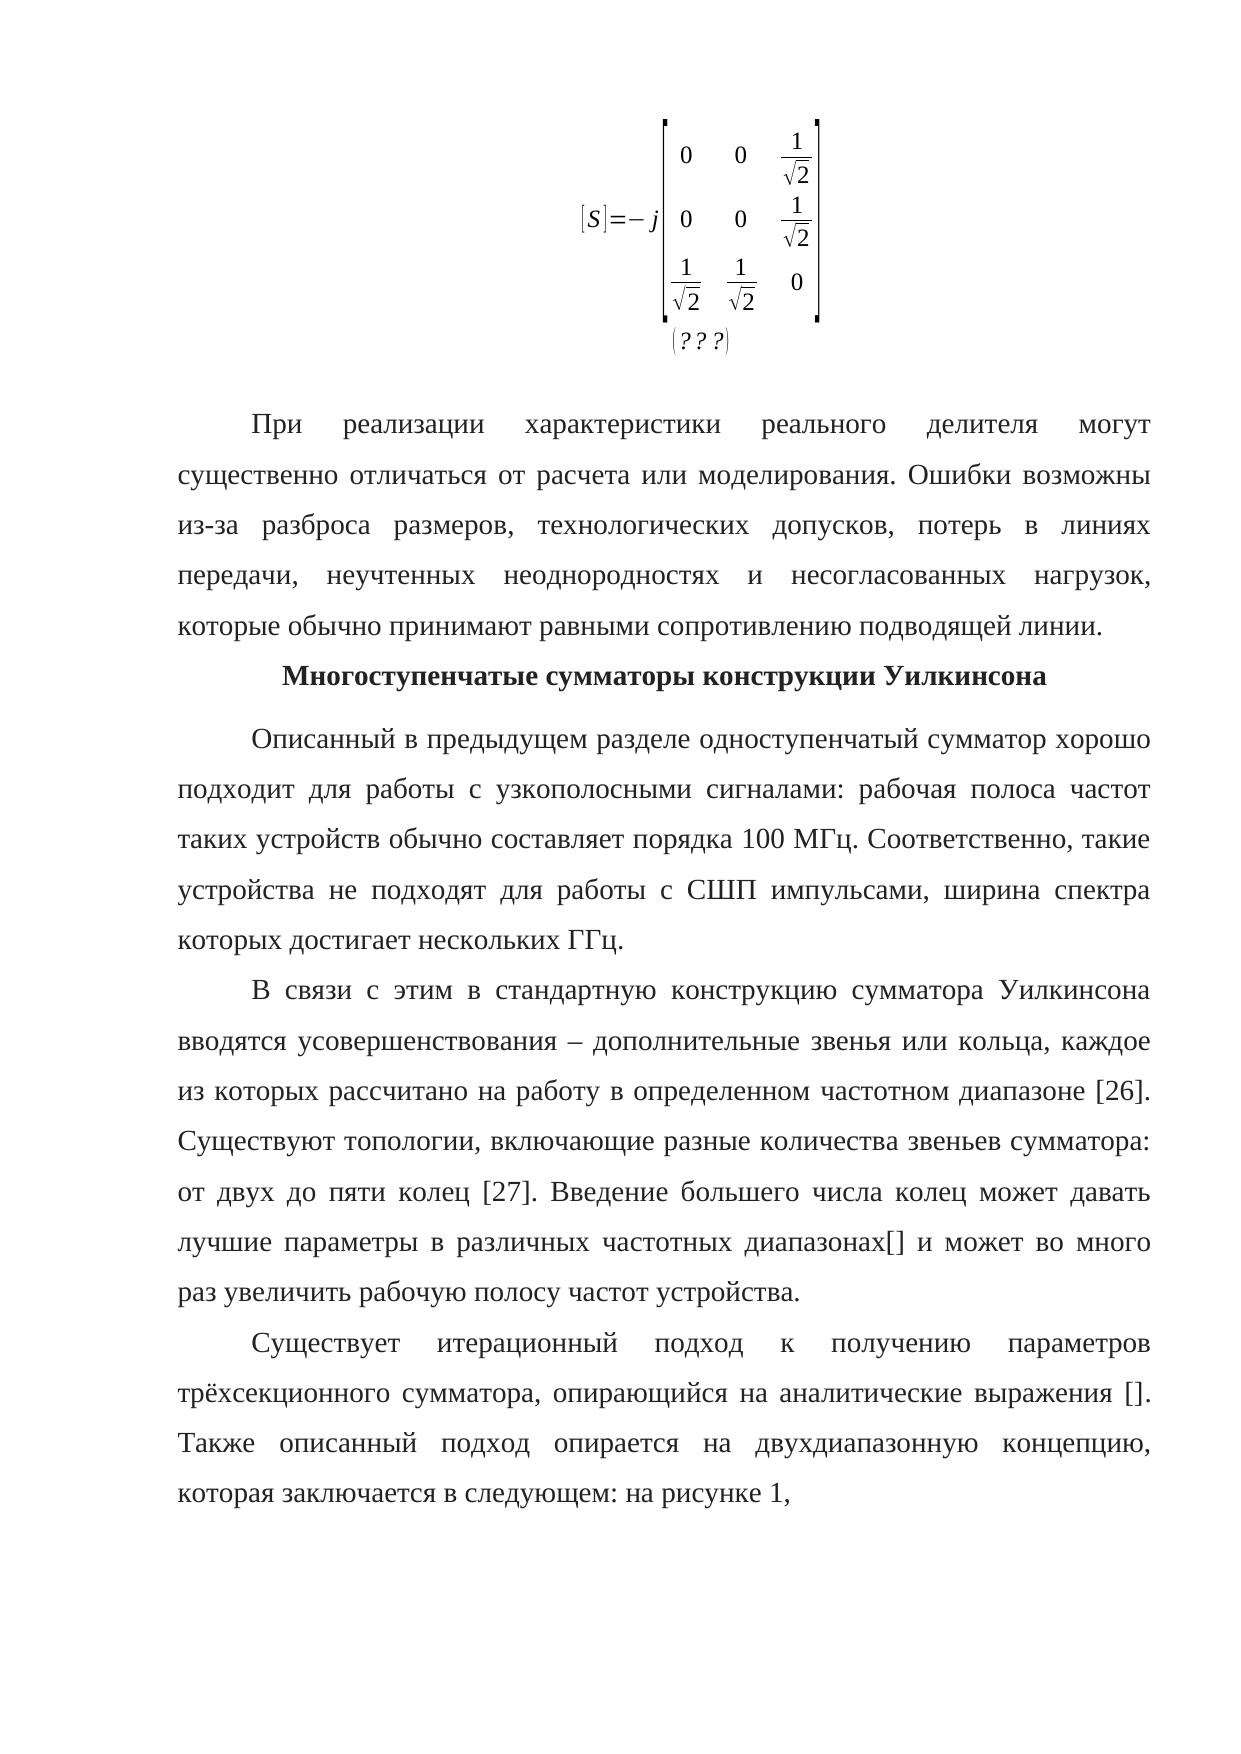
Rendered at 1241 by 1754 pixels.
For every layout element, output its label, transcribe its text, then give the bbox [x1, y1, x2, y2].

text Описанный в предыдущем разделе одноступенчатый сумматор хорошо подходит для работы с узкополосными сигналами: рабочая полоса частот таких устройств обычно составляет порядка 100 МГц. Соответственно, такие устройства не подходят для работы с СШП импульсами, ширина спектра которых достигает нескольких ГГц. [177, 721, 1152, 956]
text В связи с этим в стандартную конструкцию сумматора Уилкинсона вводятся усовершенствования – дополнительные звенья или кольца, каждое из которых рассчитано на работу в определенном частотном диапазоне [26]. Существуют топологии, включающие разные количества звеньев сумматора: от двух до пяти колец [27]. Введение большего числа колец может давать лучшие параметры в различных частотных диапазонах[] и может во много раз увеличить рабочую полосу частот устройства. [177, 972, 1152, 1308]
text Существует итерационный подход к получению параметров трёхсекционного сумматора, опирающийся на аналитические выражения []. Также описанный подход опирается на двухдиапазонную концепцию, которая заключается в следующем: на рисунке 1, [177, 1325, 1152, 1509]
text При реализации характеристики реального делителя могут существенно отличаться от расчета или моделирования. Ошибки возможны из-за разброса размеров, технологических допусков, потерь в линиях передачи, неучтенных неоднородностях и несогласованных нагрузок, которые обычно принимают равными сопротивлению подводящей линии. [177, 407, 1152, 641]
subtitle Многоступенчатые сумматоры конструкции Уилкинсона [177, 658, 1152, 692]
